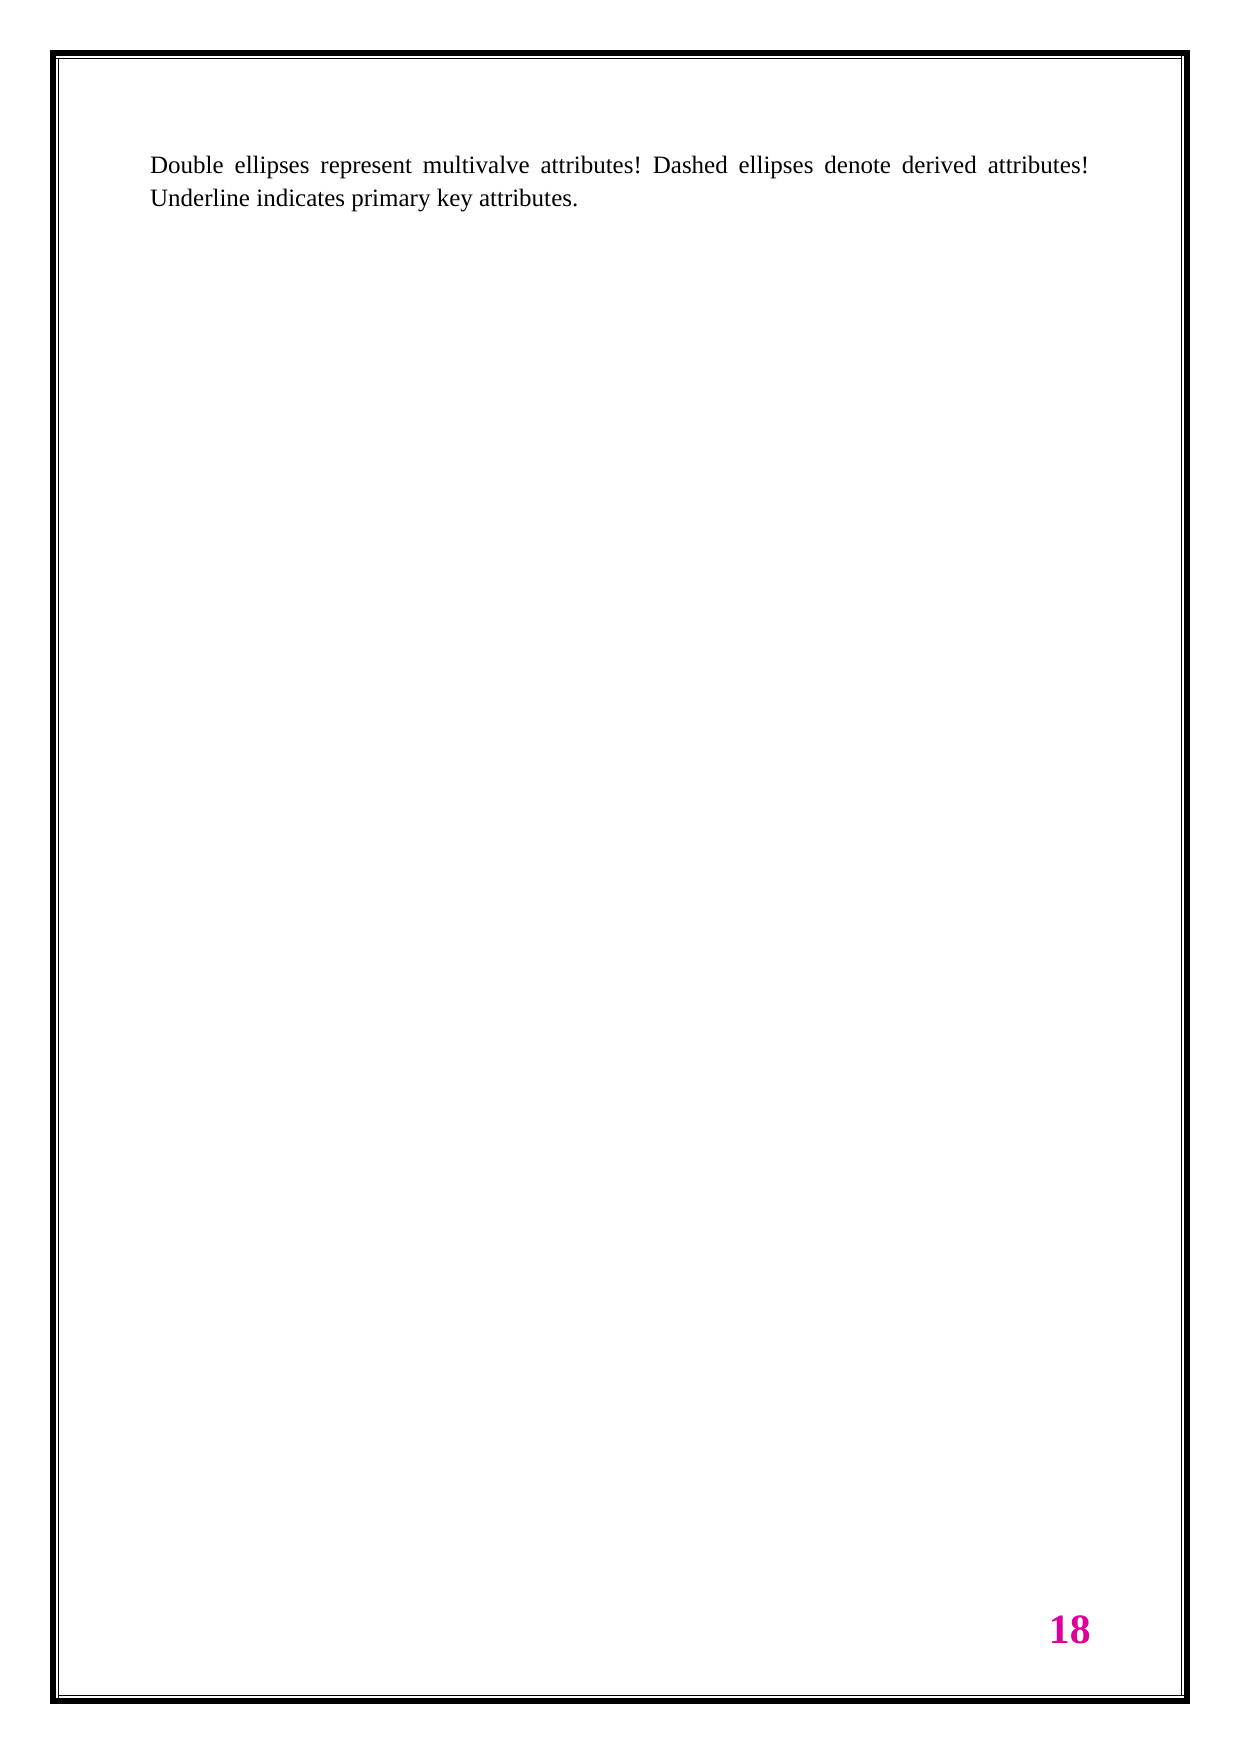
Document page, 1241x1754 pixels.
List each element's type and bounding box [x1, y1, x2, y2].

text [150, 150, 1090, 212]
